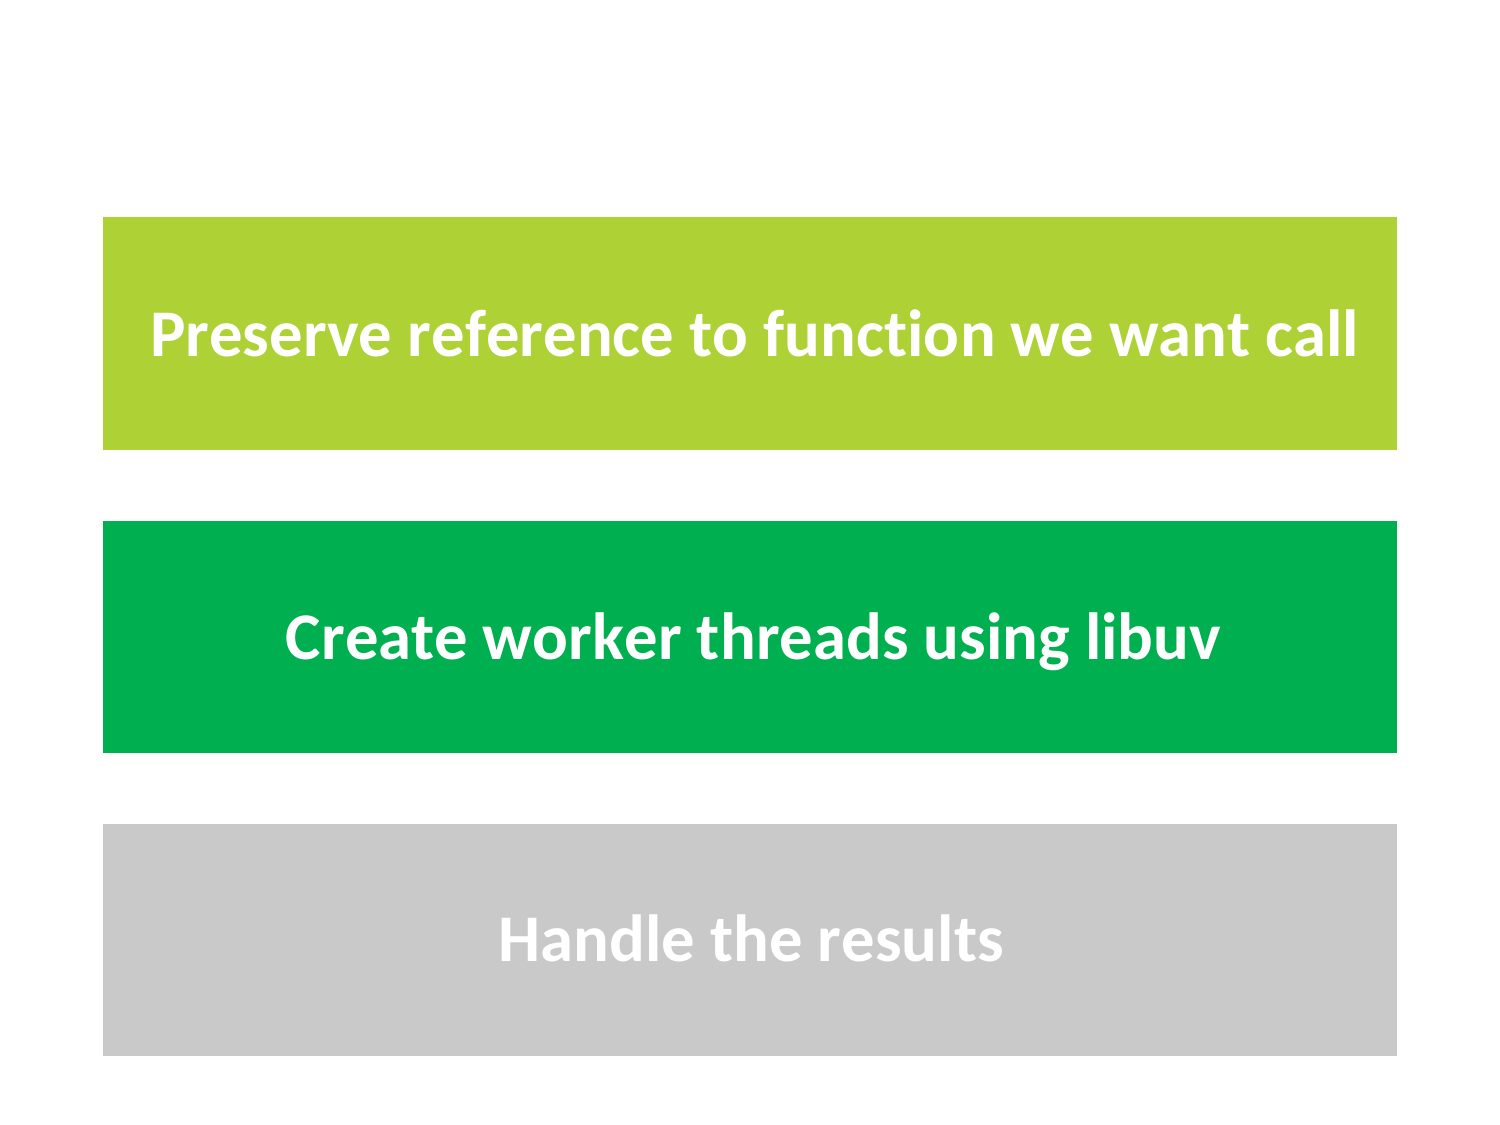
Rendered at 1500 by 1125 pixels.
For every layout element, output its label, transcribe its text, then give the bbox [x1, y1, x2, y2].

text Create worker threads using libuv [286, 601, 1364, 674]
text Preserve reference to function we want call [150, 298, 1364, 371]
text Handle the results [498, 904, 1364, 980]
